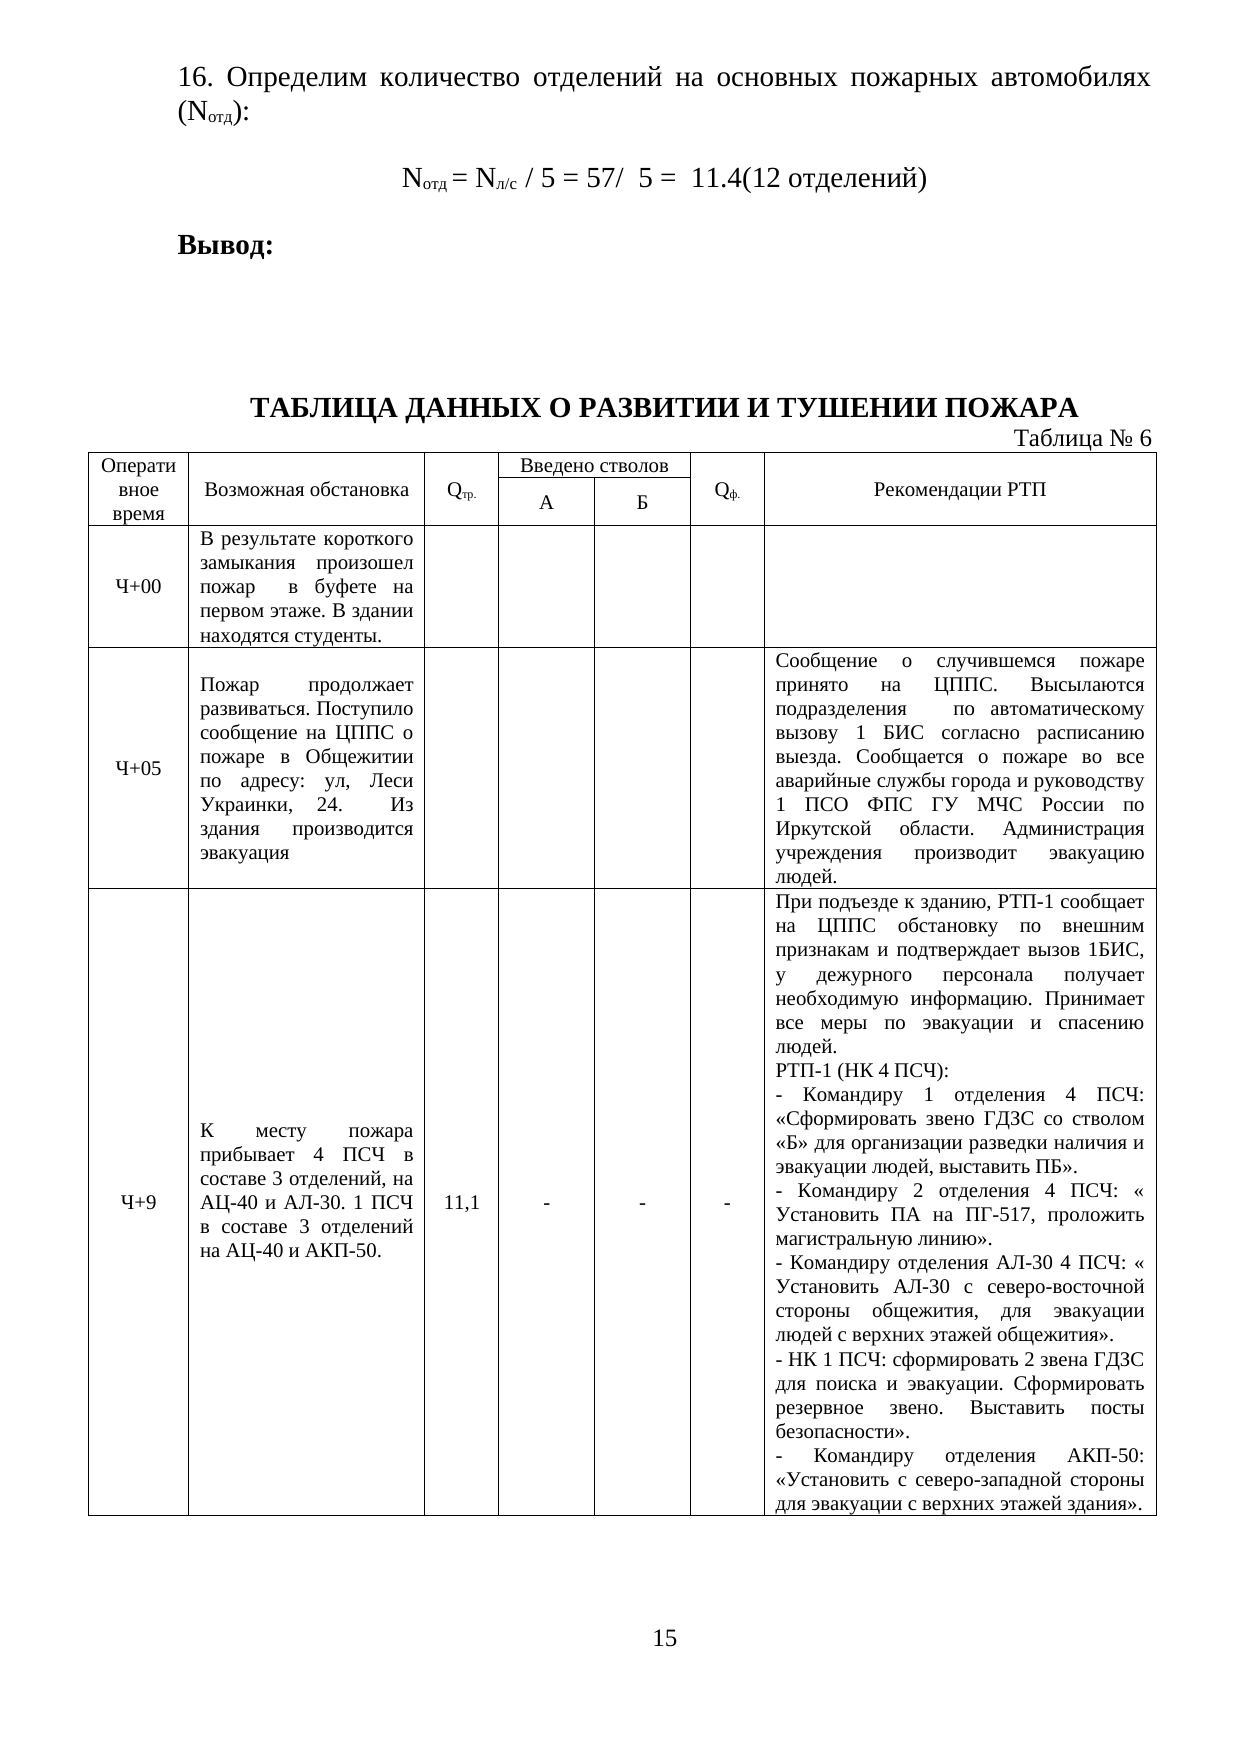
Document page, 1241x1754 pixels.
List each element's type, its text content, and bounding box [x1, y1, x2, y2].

table_cell Пожар продолжает развиваться. Поступило сообщение на ЦППС о пожаре в Общежитии по адресу: ул, Леси Украинки, 24. Из здания производится эвакуация [189, 648, 424, 888]
table_cell [499, 526, 594, 647]
table_cell [595, 526, 690, 647]
table_cell 11,1 [425, 889, 498, 1515]
table_header Оперативное время [89, 453, 188, 525]
table_cell Ч+05 [89, 648, 188, 888]
table_cell [691, 526, 764, 647]
table_cell Б [595, 478, 690, 525]
table_cell - [691, 889, 764, 1515]
subtitle ТАБЛИЦА ДАННЫХ О РАЗВИТИИ И ТУШЕНИИ ПОЖАРА [177, 390, 1152, 423]
table_header Введено стволов [499, 453, 690, 477]
text Nотд = Nл/с / 5 = 57 / 5 = 11.4 (12 отделений) [177, 160, 1152, 193]
table_cell - [595, 889, 690, 1515]
text 16. Определим количество отделений на основных пожарных автомобилях (Nотд): [177, 59, 1152, 126]
text Таблица № 6 [266, 423, 1152, 452]
table_header Qтр. [425, 453, 498, 525]
table_cell Ч+00 [89, 526, 188, 647]
table_cell К месту пожара прибывает 4 ПСЧ в составе 3 отделений, на АЦ-40 и АЛ-30. 1 ПСЧ в составе 3 отделений на АЦ-40 и АКП-50. [189, 889, 424, 1515]
table_header Возможная обстановка [189, 453, 424, 525]
table_cell [765, 526, 1156, 647]
table_cell - [499, 889, 594, 1515]
table_cell В результате короткого замыкания произошел пожар в буфете на первом этаже. В здании находятся студенты. [189, 526, 424, 647]
table_cell [595, 648, 690, 888]
text Вывод: [177, 227, 1152, 260]
table_cell Ч+9 [89, 889, 188, 1515]
table_cell [425, 526, 498, 647]
table_cell А [499, 478, 594, 525]
table_cell При подъезде к зданию, РТП-1 сообщает на ЦППС обстановку по внешним признакам и подтверждает вызов 1БИС, у дежурного персонала получает необходимую информацию. Принимает все меры по эвакуации и спасению людей. РТП-1 (НК 4 ПСЧ): - Командиру 1 отделения 4 ПСЧ: «Сформировать звено ГДЗС со стволом «Б» для организации разведки наличия и эвакуации людей, выставить ПБ». - Командиру 2 отделения 4 ПСЧ: « Установить ПА на ПГ-517, проложить магистральную линию». - Командиру отделения АЛ-30 4 ПСЧ: « Установить АЛ-30 с северо-восточной стороны общежития, для эвакуации людей с верхних этажей общежития». - НК 1 ПСЧ: сформировать 2 звена ГДЗС для поиска и эвакуации. Сформировать резервное звено. Выставить посты безопасности». - Командиру отделения АКП-50: «Установить с северо-западной стороны для эвакуации с верхних этажей здания». [765, 889, 1156, 1515]
table_header Qф. [691, 453, 764, 525]
table_header Рекомендации РТП [765, 453, 1156, 525]
table_cell [499, 648, 594, 888]
table_cell [425, 648, 498, 888]
table_cell [691, 648, 764, 888]
table_cell Сообщение о случившемся пожаре принято на ЦППС. Высылаются подразделения по автоматическому вызову 1 БИС согласно расписанию выезда. Сообщается о пожаре во все аварийные службы города и руководству 1 ПСО ФПС ГУ МЧС России по Иркутской области. Администрация учреждения производит эвакуацию людей. [765, 648, 1156, 888]
